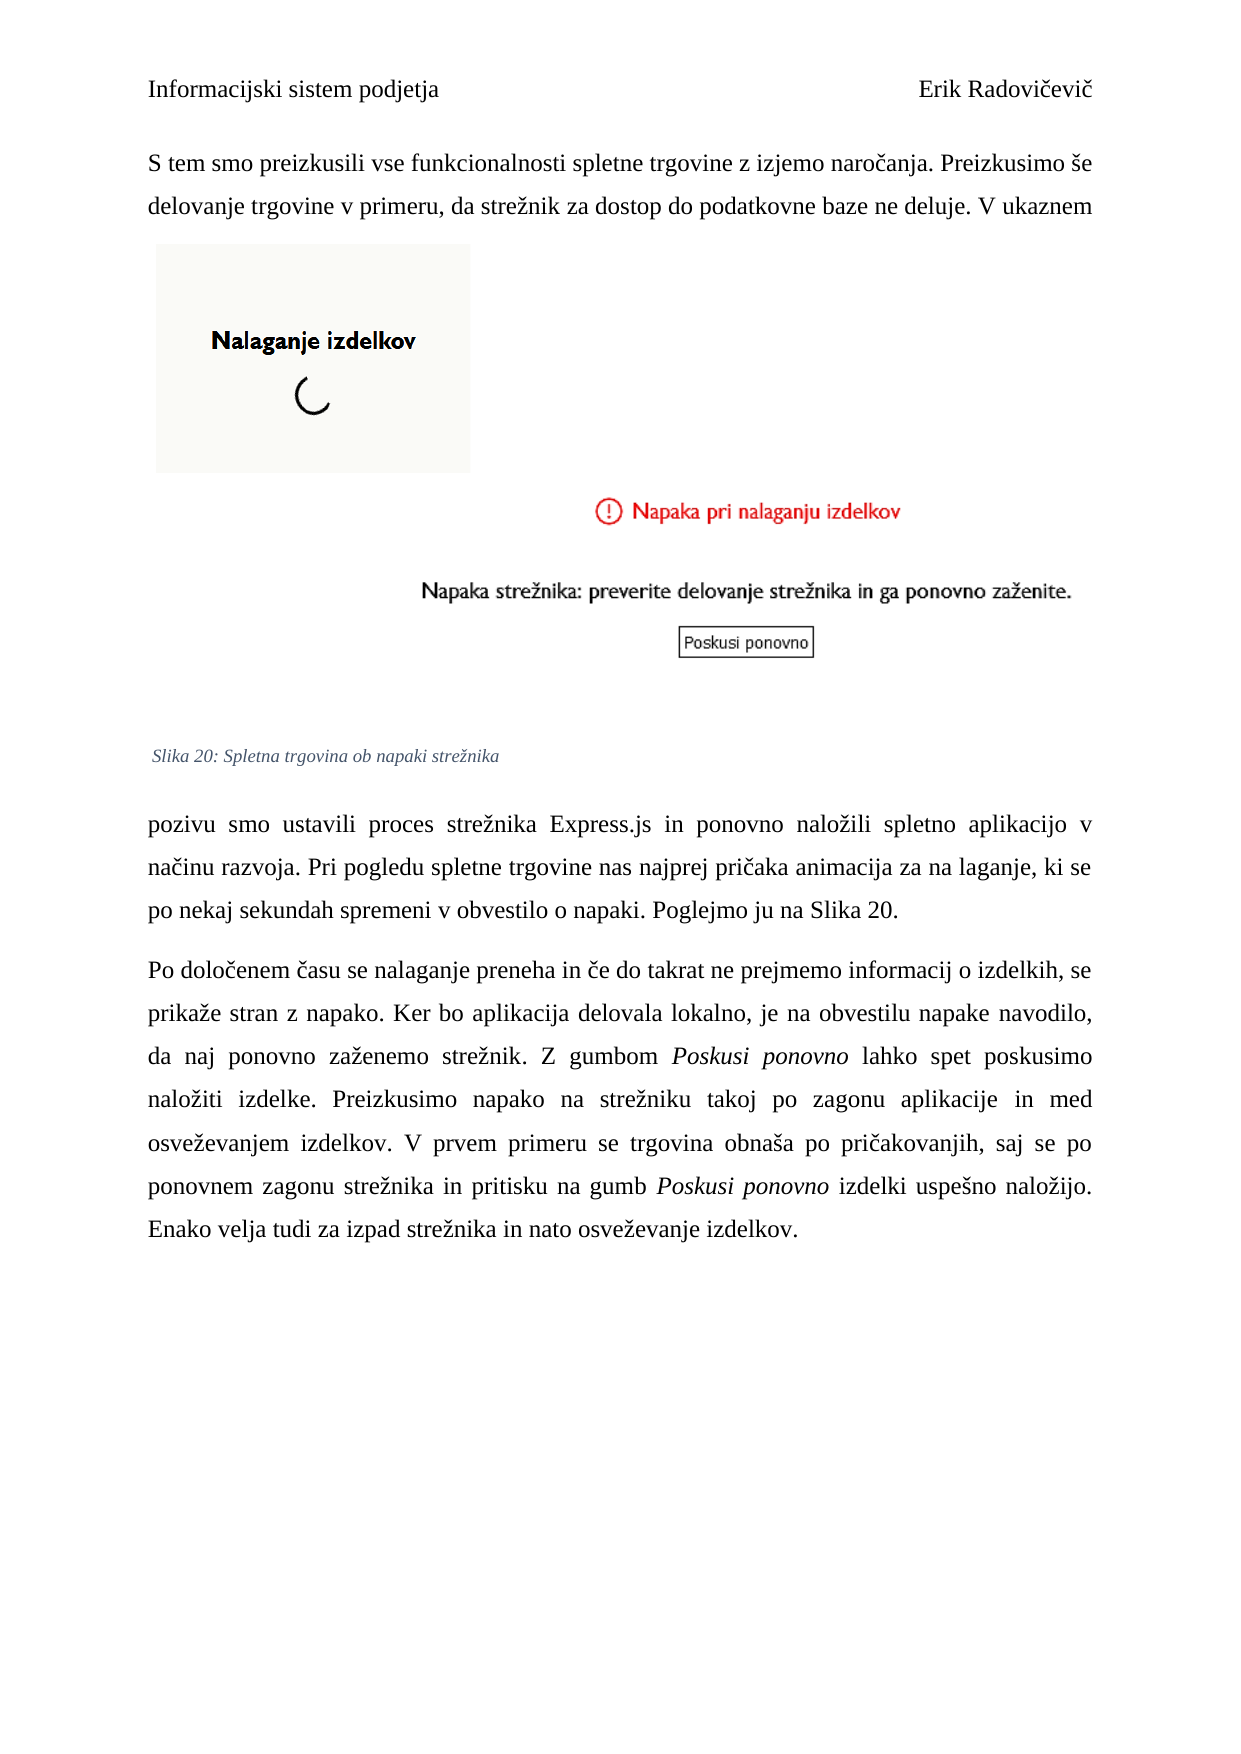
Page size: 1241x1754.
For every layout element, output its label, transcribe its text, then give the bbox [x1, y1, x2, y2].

picture [151, 240, 471, 473]
text Po določenem času se nalaganje preneha in če do takrat ne prejmemo informacij o izdelkih, se prikaže stran z napako. Ker bo aplikacija delovala lokalno, je na obvestilu napake navodilo, da naj ponovno zaženemo strežnik. Z gumbom Poskusi ponovno lahko spet poskusimo naložiti izdelke. Preizkusimo napako na strežniku takoj po zagonu aplikacije in med osveževanjem izdelkov. V prvem primeru se trgovina obnaša po pričakovanjih, saj se po ponovnem zagonu strežnika in pritisku na gumb Poskusi ponovno izdelki uspešno naložijo. Enako velja tudi za izpad strežnika in nato osveževanje izdelkov. [148, 955, 1093, 1243]
picture [407, 479, 1086, 727]
